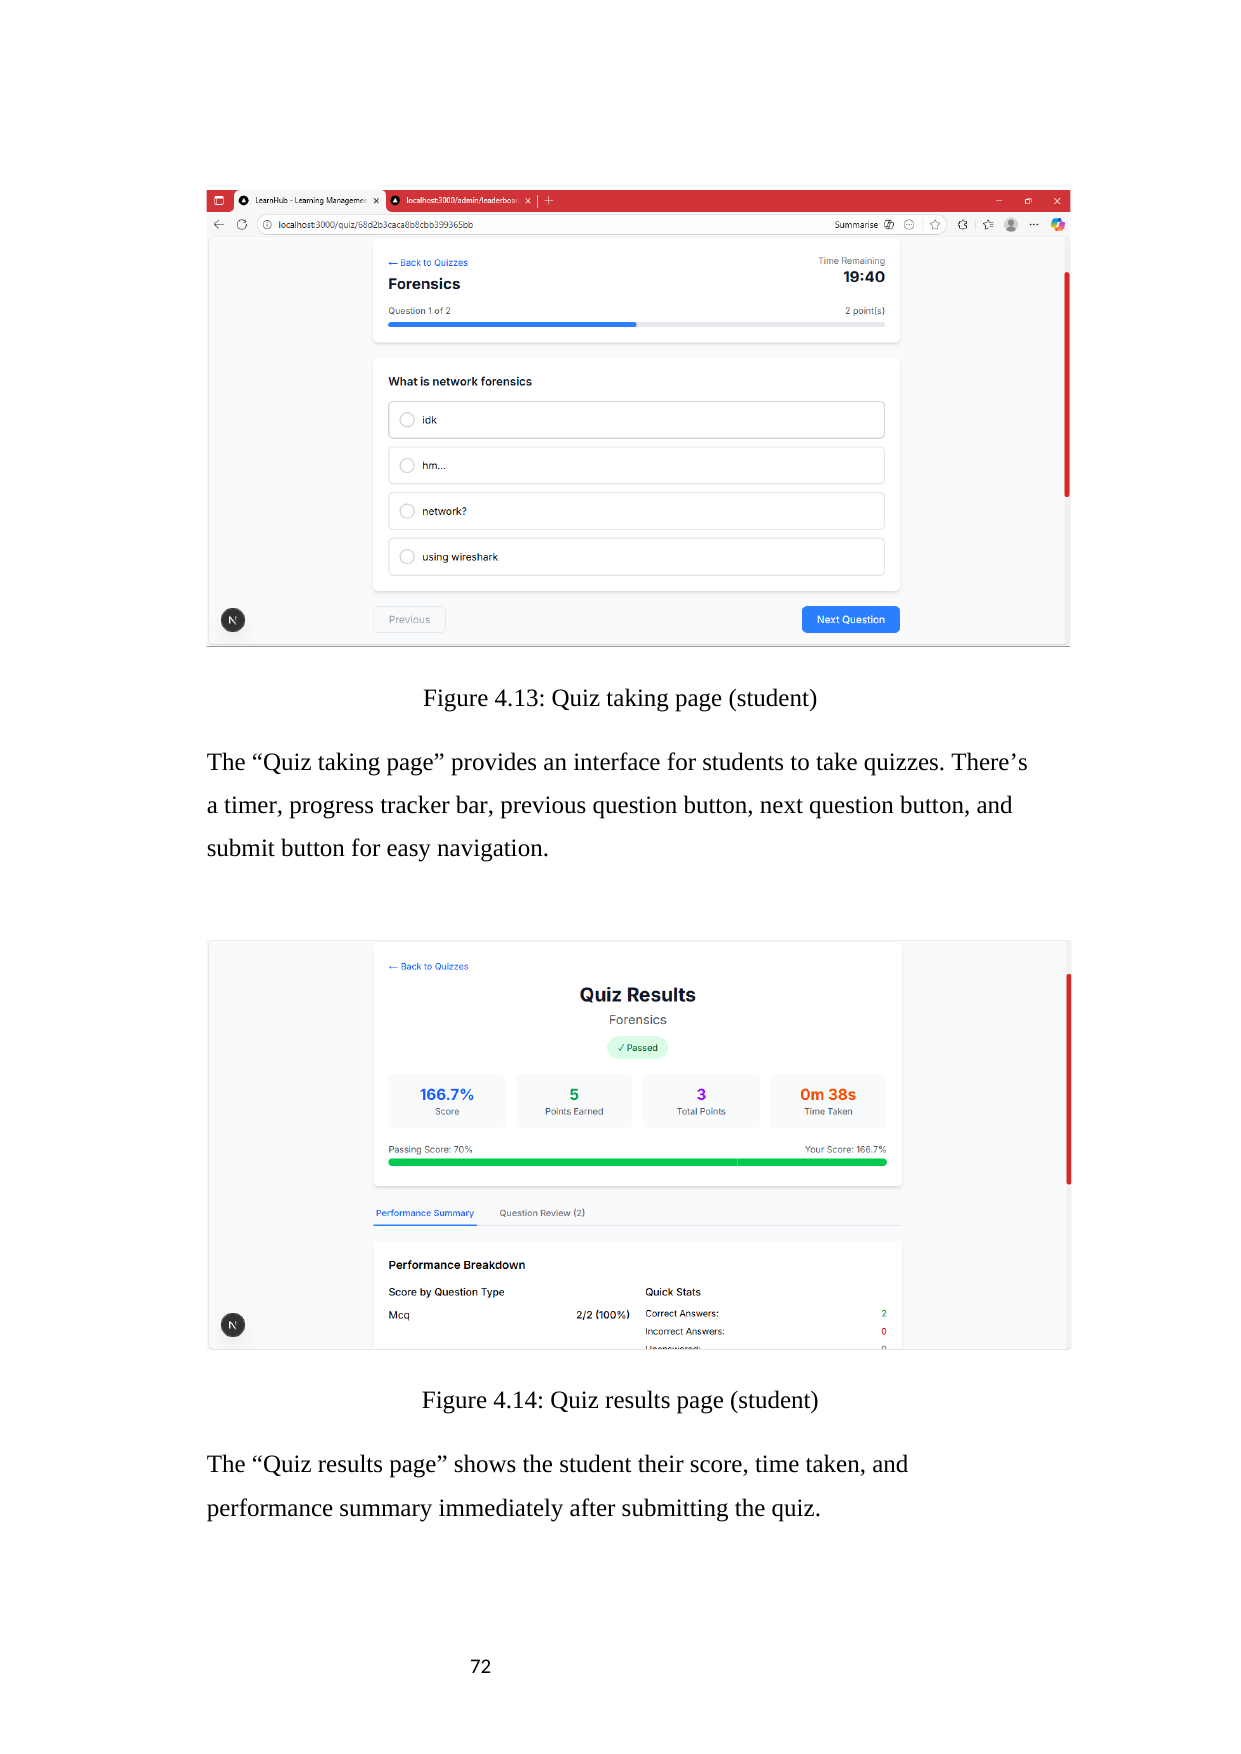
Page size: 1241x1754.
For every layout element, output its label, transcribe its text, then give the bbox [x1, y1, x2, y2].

text The “Quiz results page” shows the student their score, time taken, and performance summary immediately after submitting the quiz. [207, 1449, 1033, 1521]
picture [206, 190, 1071, 647]
text Figure 4.14: Quiz results page (student) [207, 1386, 1033, 1414]
text Figure 4.13: Quiz taking page (student) [207, 683, 1033, 712]
picture [206, 940, 1072, 1350]
text The “Quiz taking page” provides an interface for students to take quizzes. There’s a timer, progress tracker bar, previous question button, next question button, and submit button for easy navigation. [207, 747, 1033, 862]
